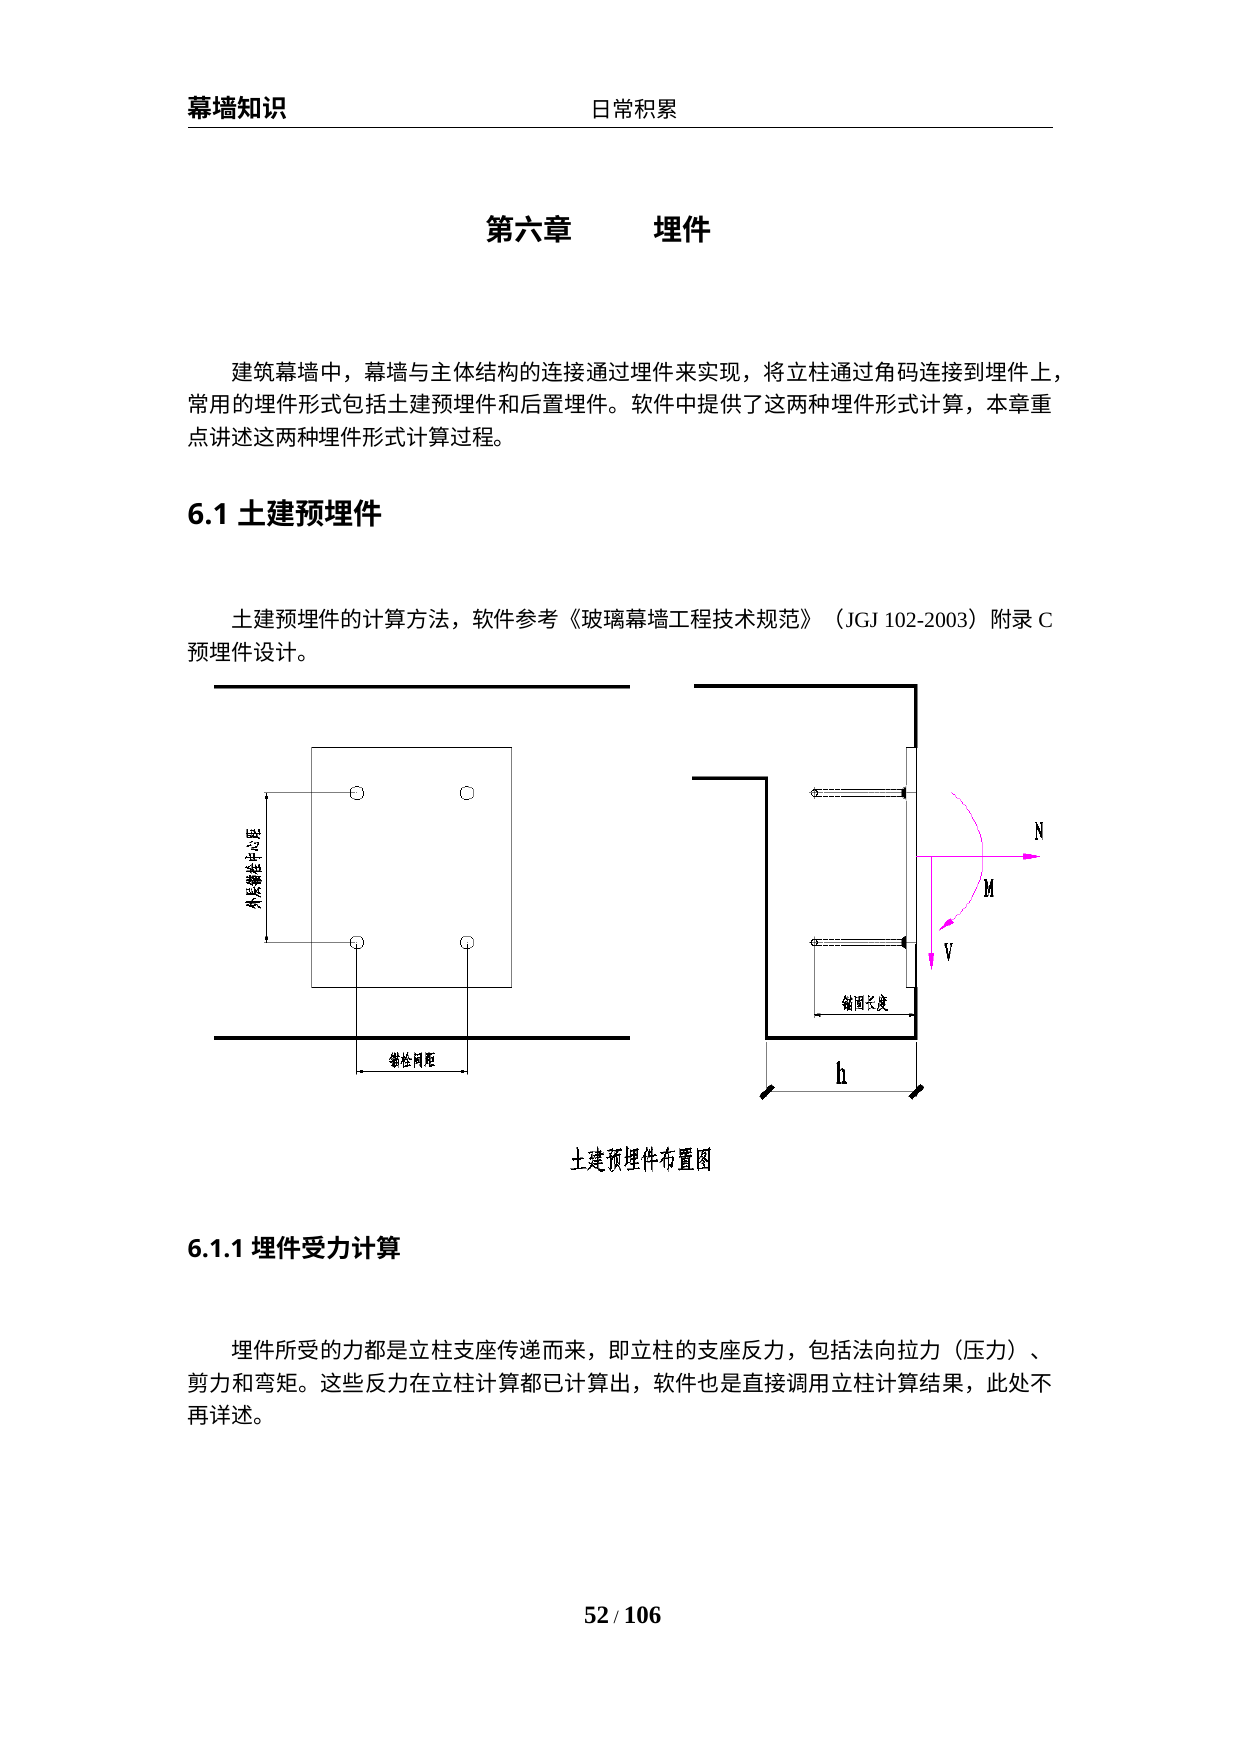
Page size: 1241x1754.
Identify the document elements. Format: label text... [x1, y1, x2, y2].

text 建筑幕墙中，幕墙与主体结构的连接通过埋件来实现，将立柱通过角码连接到埋件上，常用的埋件形式包括土建预埋件和后置埋件。软件中提供了这两种埋件形式计算，本章重点讲述这两种埋件形式计算过程。 [187, 354, 1053, 452]
subtitle 埋件 [187, 196, 1053, 261]
text 土建预埋件的计算方法，软件参考《玻璃幕墙工程技术规范》（JGJ 102-2003）附录C预埋件设计。 [187, 602, 1053, 667]
text 埋件所受的力都是立柱支座传递而来，即立柱的支座反力，包括法向拉力（压力）、剪力和弯矩。这些反力在立柱计算都已计算出，软件也是直接调用立柱计算结果，此处不再详述。 [187, 1333, 1053, 1430]
subtitle 6.1 土建预埋件 [187, 479, 1053, 544]
subtitle 6.1.1 埋件受力计算 [187, 1214, 1053, 1279]
picture [187, 667, 1053, 1185]
